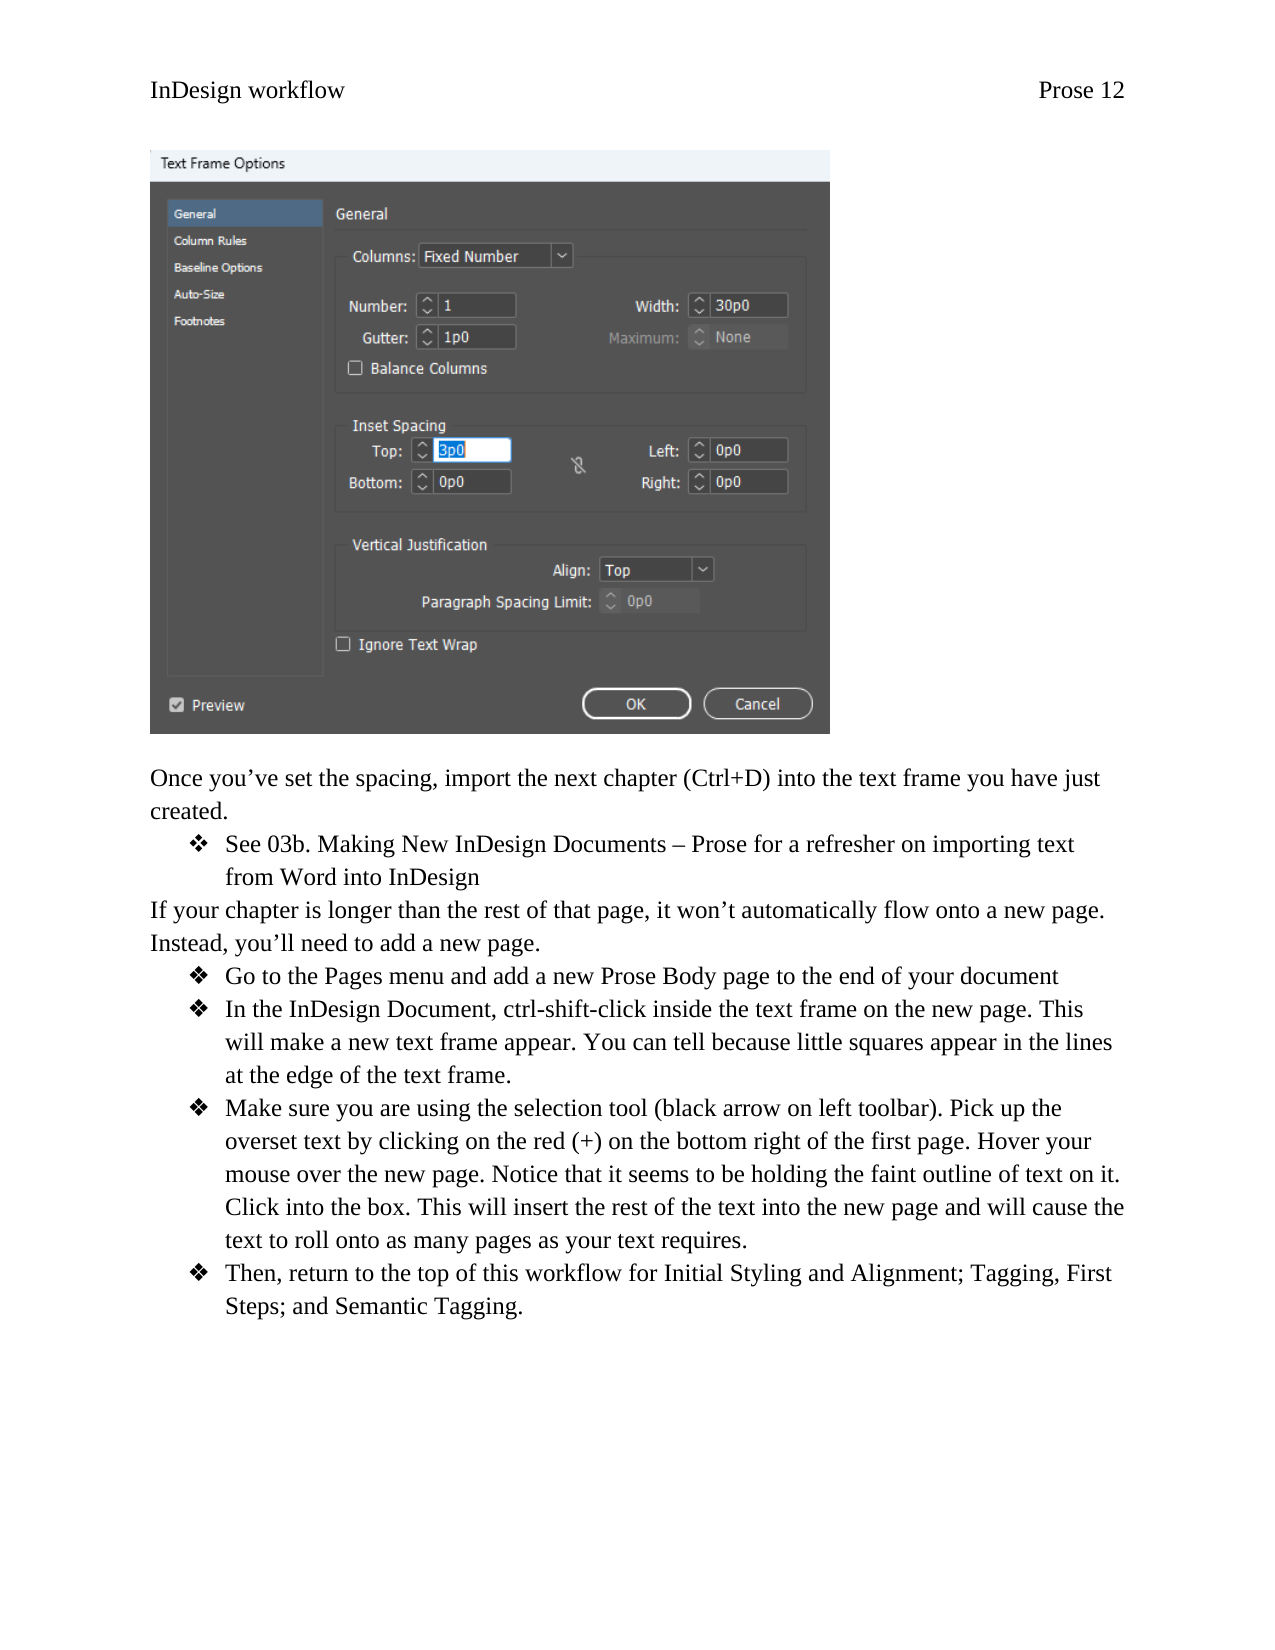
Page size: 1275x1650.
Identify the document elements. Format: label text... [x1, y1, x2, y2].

list In the InDesign Document, ctrl-shift-click inside the text frame on the new page. This will make a new text frame appear. You can tell because little squares appear in the lines at the edge of the text frame. [187, 994, 1125, 1089]
text Once you’ve set the spacing, import the next chapter (Ctrl+D) into the text frame you have just created. [150, 763, 1125, 824]
text If your chapter is longer than the rest of that page, it won’t automatically flow onto a new page. Instead, you’ll need to add a new page. [150, 895, 1125, 957]
picture [150, 150, 830, 734]
list See 03b. Making New InDesign Documents – Prose for a refresher on importing text from Word into InDesign [187, 829, 1125, 891]
list Make sure you are using the selection tool (black arrow on left toolbar). Pick up the overset text by clicking on the red (+) on the bottom right of the first page. Hover your mouse over the new page. Notice that it seems to be holding the faint outline of text on it. Click into the box. This will insert the rest of the text into the new page and will cause the text to roll onto as many pages as your text requires. [187, 1093, 1125, 1254]
list Go to the Pages menu and add a new Prose Body page to the end of your document [187, 961, 1125, 990]
list Then, return to the top of this workflow for Initial Styling and Alignment; Tagging, First Steps; and Semantic Tagging. [187, 1258, 1125, 1320]
